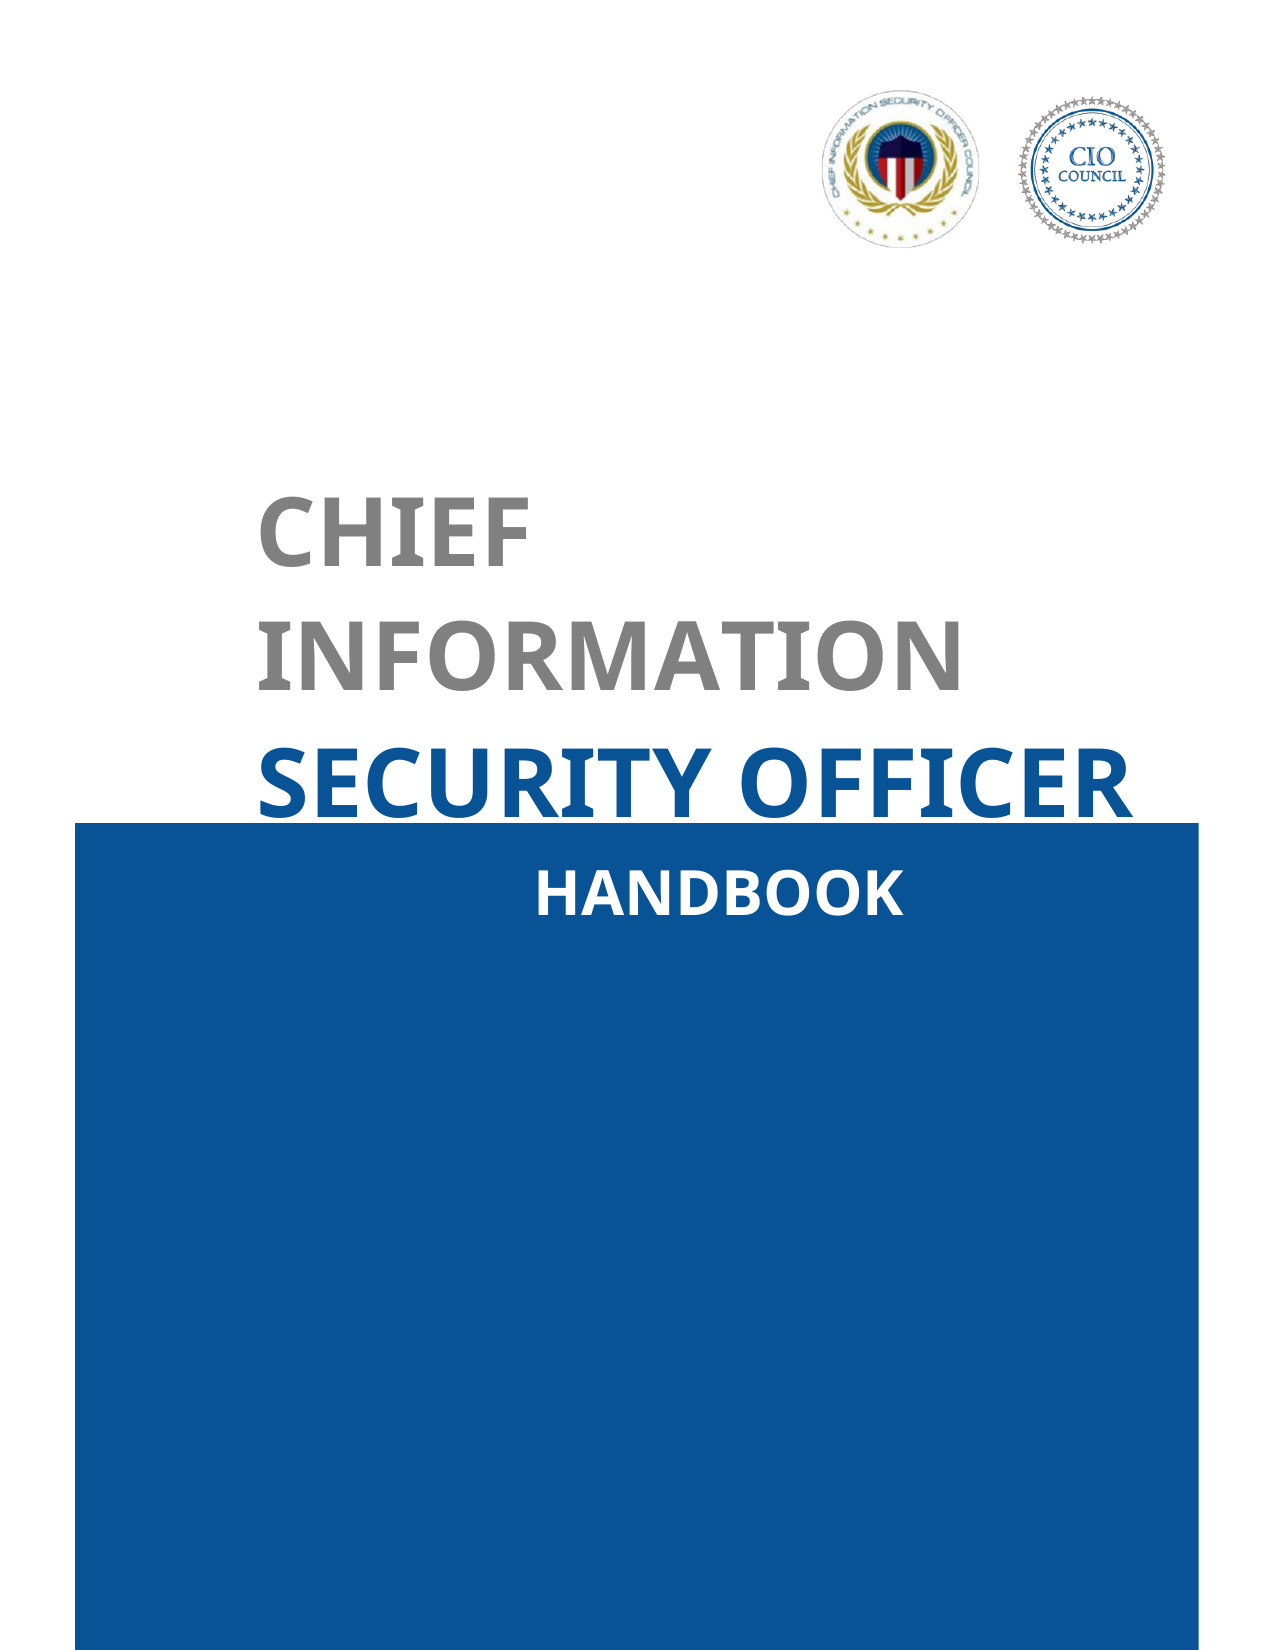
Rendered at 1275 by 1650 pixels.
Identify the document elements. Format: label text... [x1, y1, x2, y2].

picture [821, 90, 1166, 248]
text HANDBOOK [533, 849, 1171, 934]
text CHIEF INFORMATION SECURITY OFFICER [255, 466, 1171, 845]
